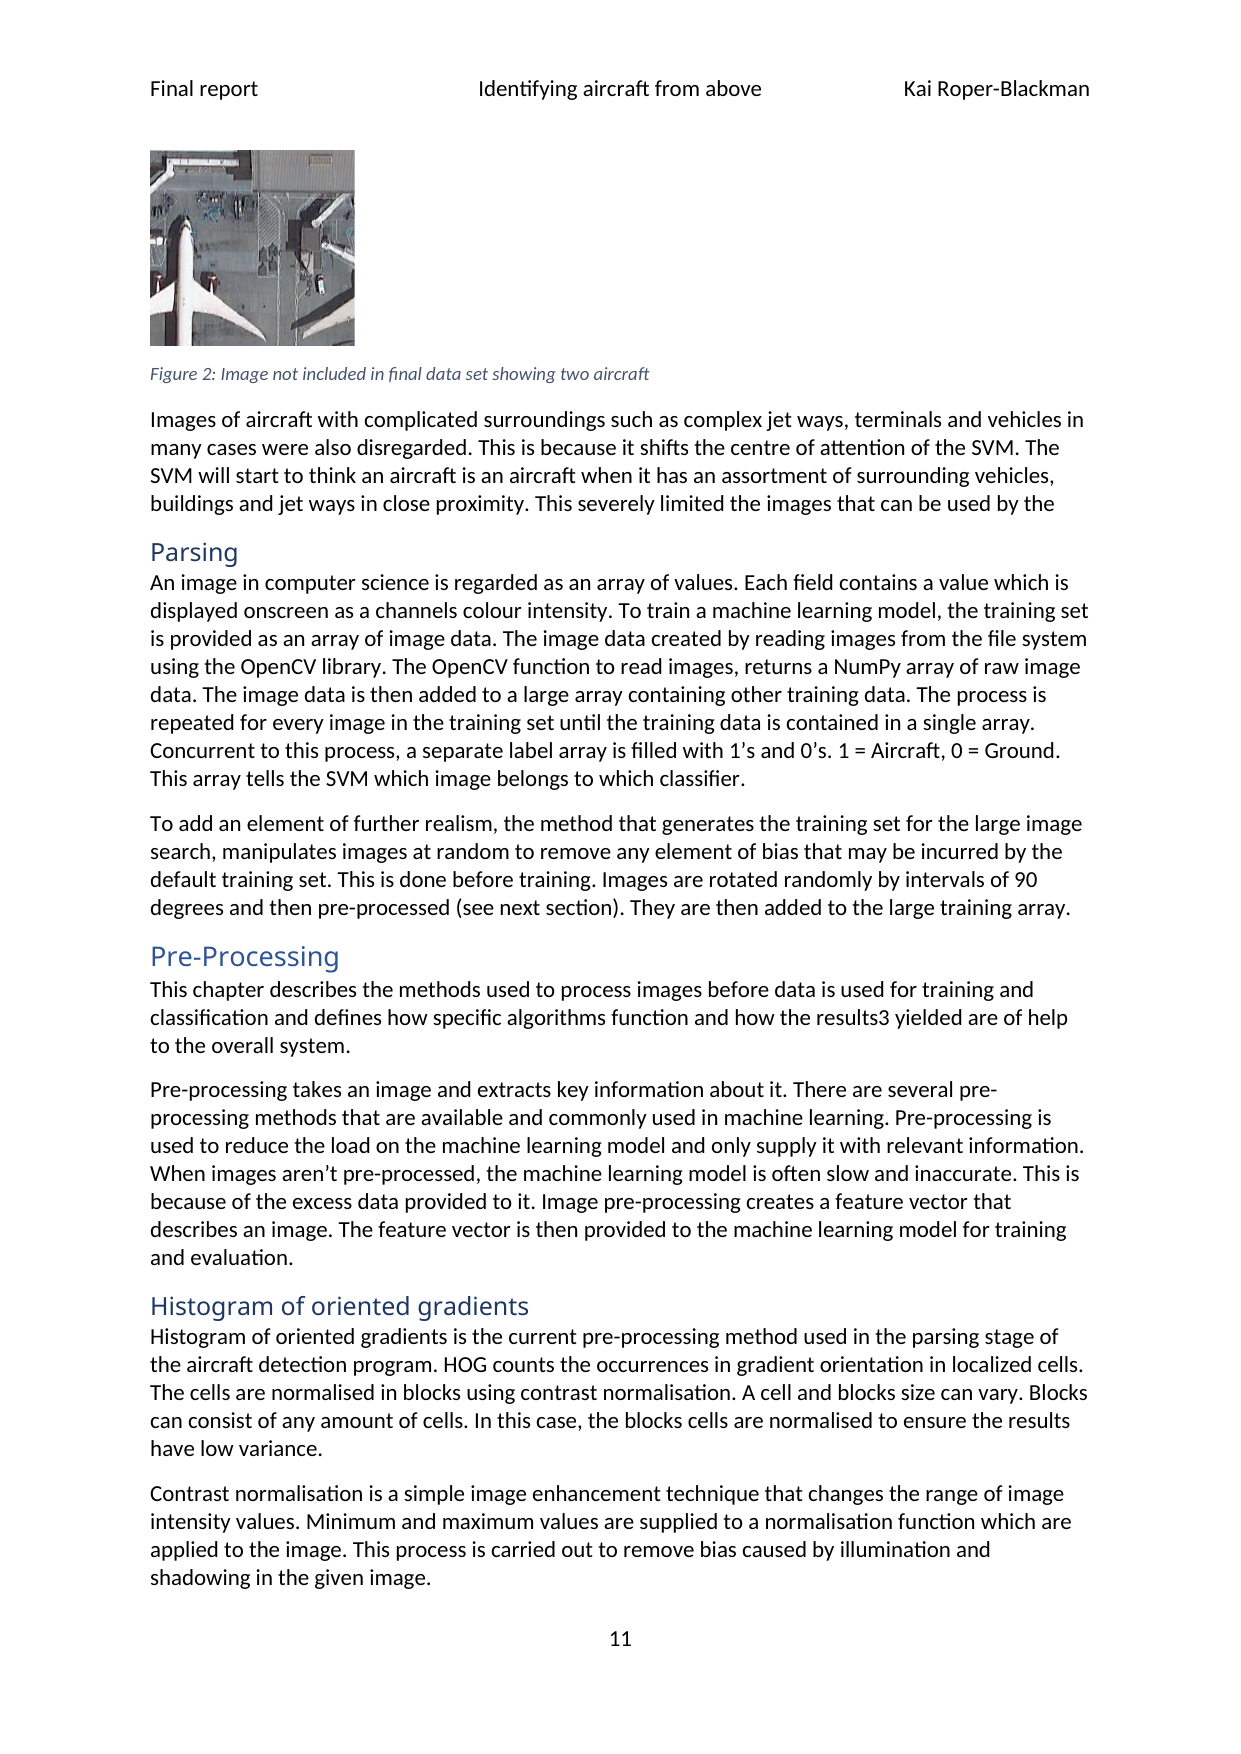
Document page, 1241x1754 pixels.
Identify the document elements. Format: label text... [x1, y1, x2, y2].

text Histogram of oriented gradients is the current pre-processing method used in the parsing stage of the aircraft detection program. HOG counts the occurrences in gradient orientation in localized cells. The cells are normalised in blocks using contrast normalisation. A cell and blocks size can vary. Blocks can consist of any amount of cells. In this case, the blocks cells are normalised to ensure the results have low variance. [150, 1322, 1090, 1462]
text This chapter describes the methods used to process images before data is used for training and classification and defines how specific algorithms function and how the results3 yielded are of help to the overall system. [150, 975, 1090, 1059]
text Contrast normalisation is a simple image enhancement technique that changes the range of image intensity values. Minimum and maximum values are supplied to a normalisation function which are applied to the image. This process is carried out to remove bias caused by illumination and shadowing in the given image. [150, 1479, 1090, 1591]
subtitle Parsing [150, 534, 1090, 568]
picture [150, 150, 355, 346]
text To add an element of further realism, the method that generates the training set for the large image search, manipulates images at random to remove any element of bias that may be incurred by the default training set. This is done before training. Images are rotated randomly by intervals of 90 degrees and then pre-processed (see next section). They are then added to the large training array. [150, 809, 1090, 921]
text An image in computer science is regarded as an array of values. Each field contains a value which is displayed onscreen as a channels colour intensity. To train a machine learning model, the training set is provided as an array of image data. The image data created by reading images from the file system using the OpenCV library. The OpenCV function to read images, returns a NumPy array of raw image data. The image data is then added to a large array containing other training data. The process is repeated for every image in the training set until the training data is contained in a single array. Concurrent to this process, a separate label array is filled with 1’s and 0’s. 1 = Aircraft, 0 = Ground. This array tells the SVM which image belongs to which classifier. [150, 568, 1090, 792]
text Images of aircraft with complicated surroundings such as complex jet ways, terminals and vehicles in many cases were also disregarded. This is because it shifts the centre of attention of the SVM. The SVM will start to think an aircraft is an aircraft when it has an assortment of surrounding vehicles, buildings and jet ways in close proximity. This severely limited the images that can be used by the [150, 405, 1090, 517]
text Pre-processing takes an image and extracts key information about it. There are several pre-processing methods that are available and commonly used in machine learning. Pre-processing is used to reduce the load on the machine learning model and only supply it with relevant information. When images aren’t pre-processed, the machine learning model is often slow and inaccurate. This is because of the excess data provided to it. Image pre-processing creates a feature vector that describes an image. The feature vector is then provided to the machine learning model for training and evaluation. [150, 1075, 1090, 1272]
subtitle Histogram of oriented gradients [150, 1288, 1090, 1322]
subtitle Pre-Processing [150, 938, 1090, 975]
